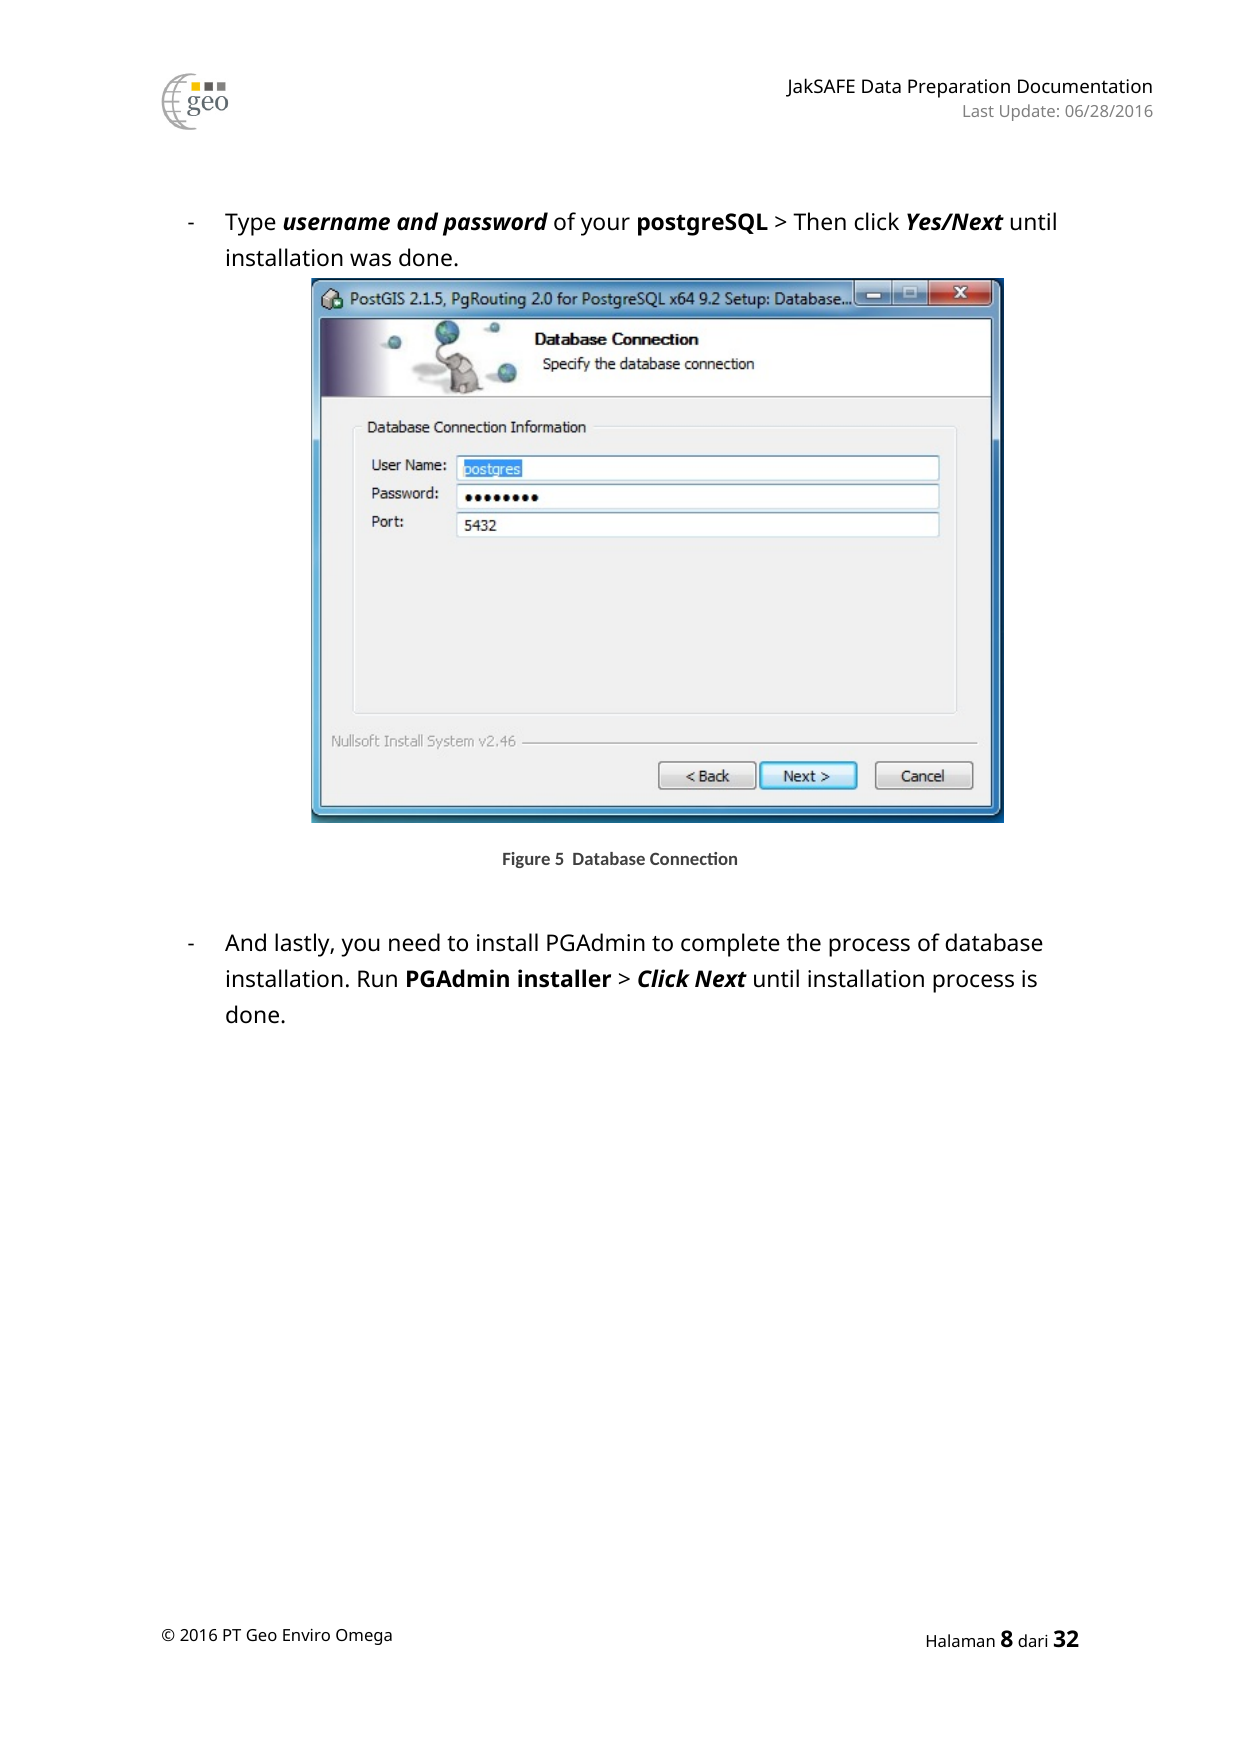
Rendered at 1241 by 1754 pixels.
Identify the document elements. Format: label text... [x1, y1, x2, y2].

list And lastly, you need to install PGAdmin to complete the process of database installation. Run PGAdmin installer > Click Next until installation process is done. [187, 927, 1090, 1030]
list Type username and password of your postgreSQL > Then click Yes/Next until installation was done. [187, 206, 1090, 273]
picture [161, 73, 230, 130]
picture [311, 278, 1004, 823]
text Figure 5 Database Connection [150, 847, 1090, 870]
